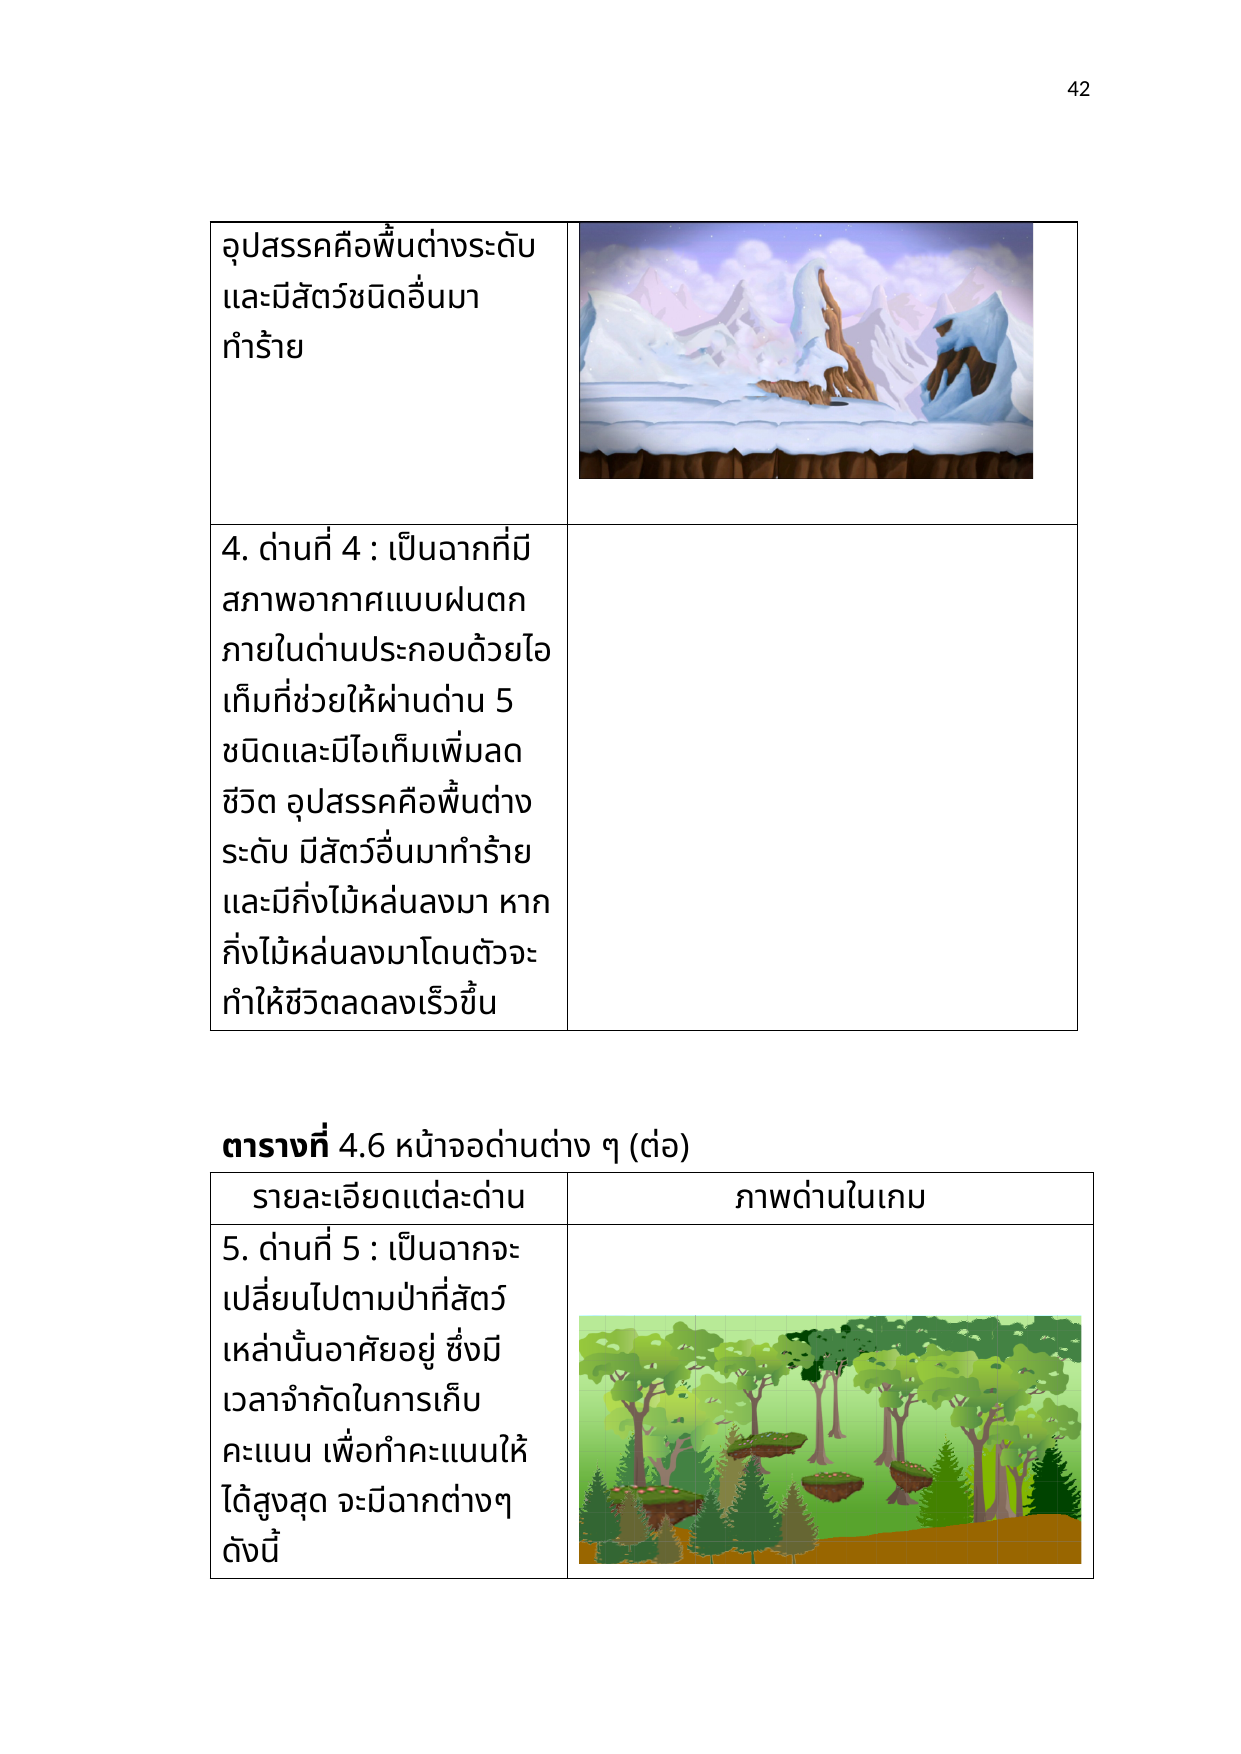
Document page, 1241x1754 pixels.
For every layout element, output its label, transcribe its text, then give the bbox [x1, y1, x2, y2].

table_header ภาพด่านในเกม [568, 1173, 1093, 1224]
picture [579, 222, 1034, 479]
table_cell [568, 1225, 1093, 1578]
table_cell [568, 525, 1077, 1030]
text ตารางที่ 4.6 หน้าจอด่านต่าง ๆ (ต่อ) [221, 1122, 1090, 1172]
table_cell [211, 223, 567, 524]
table_header รายละเอียดแต่ละด่าน [211, 1173, 567, 1224]
table_cell 4. ด่านที่ 4 : เป็นฉากที่มีสภาพอากาศแบบฝนตก ภายในด่านประกอบด้วยไอเท็มที่ช่วยให้ผ่านด่าน 5 ชนิดและมีไอเท็มเพิ่มลดชีวิต อุปสรรคคือพื้นต่างระดับ มีสัตว์อื่นมาทำร้ายและมีกิ่งไม้หล่นลงมา หากกิ่งไม้หล่นลงมาโดนตัวจะทำให้ชีวิตลดลงเร็วขึ้น [211, 525, 567, 1030]
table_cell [211, 1225, 567, 1578]
table_cell [568, 223, 1077, 524]
picture [579, 1315, 1082, 1564]
